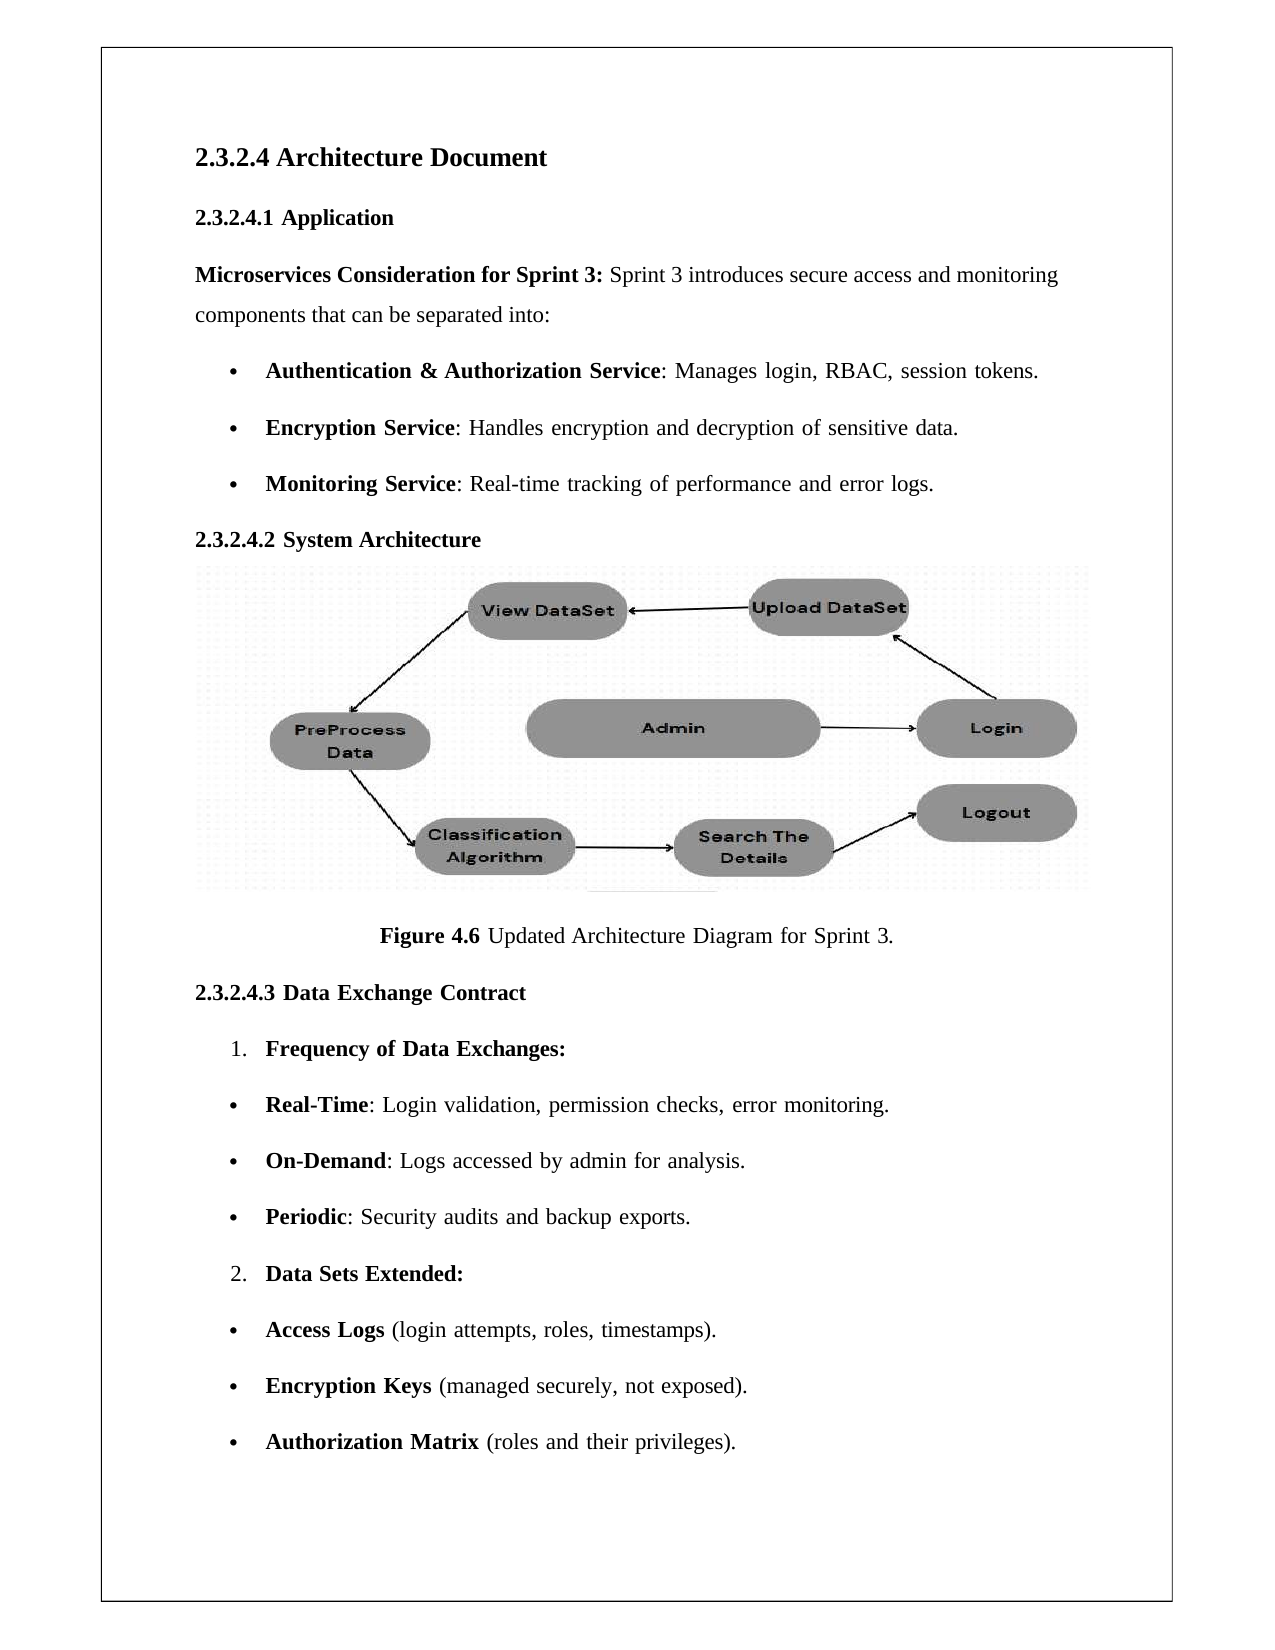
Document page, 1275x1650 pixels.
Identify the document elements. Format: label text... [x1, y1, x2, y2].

subtitle Architecture Document [195, 141, 1162, 172]
text Figure 4.6 Updated Architecture Diagram for Sprint 3. [158, 922, 1116, 949]
list Access Logs (login attempts, roles, timestamps). [230, 1316, 1162, 1342]
list On-Demand: Logs accessed by admin for analysis. [230, 1147, 1162, 1173]
text Microservices Consideration for Sprint 3: Sprint 3 introduces secure access and monitoring components that can be separated into: [195, 261, 1083, 328]
list Monitoring Service: Real-time tracking of performance and error logs. [230, 470, 1162, 496]
list Encryption Keys (managed securely, not exposed). [230, 1372, 1162, 1398]
subtitle System Architecture [195, 526, 1162, 552]
picture [195, 566, 1091, 892]
list Encryption Service: Handles encryption and decryption of sensitive data. [230, 413, 1162, 440]
list Real-Time: Login validation, permission checks, error monitoring. [230, 1091, 1162, 1117]
subtitle Data Exchange Contract [195, 979, 1162, 1005]
subtitle Data Sets Extended: [230, 1259, 1162, 1286]
list Authorization Matrix (roles and their privileges). [230, 1428, 1162, 1454]
list Authentication & Authorization Service: Manages login, RBAC, session tokens. [230, 357, 1162, 384]
list Periodic: Security audits and backup exports. [230, 1203, 1162, 1230]
list Frequency of Data Exchanges: [230, 1034, 1162, 1061]
subtitle Application [195, 204, 1162, 231]
